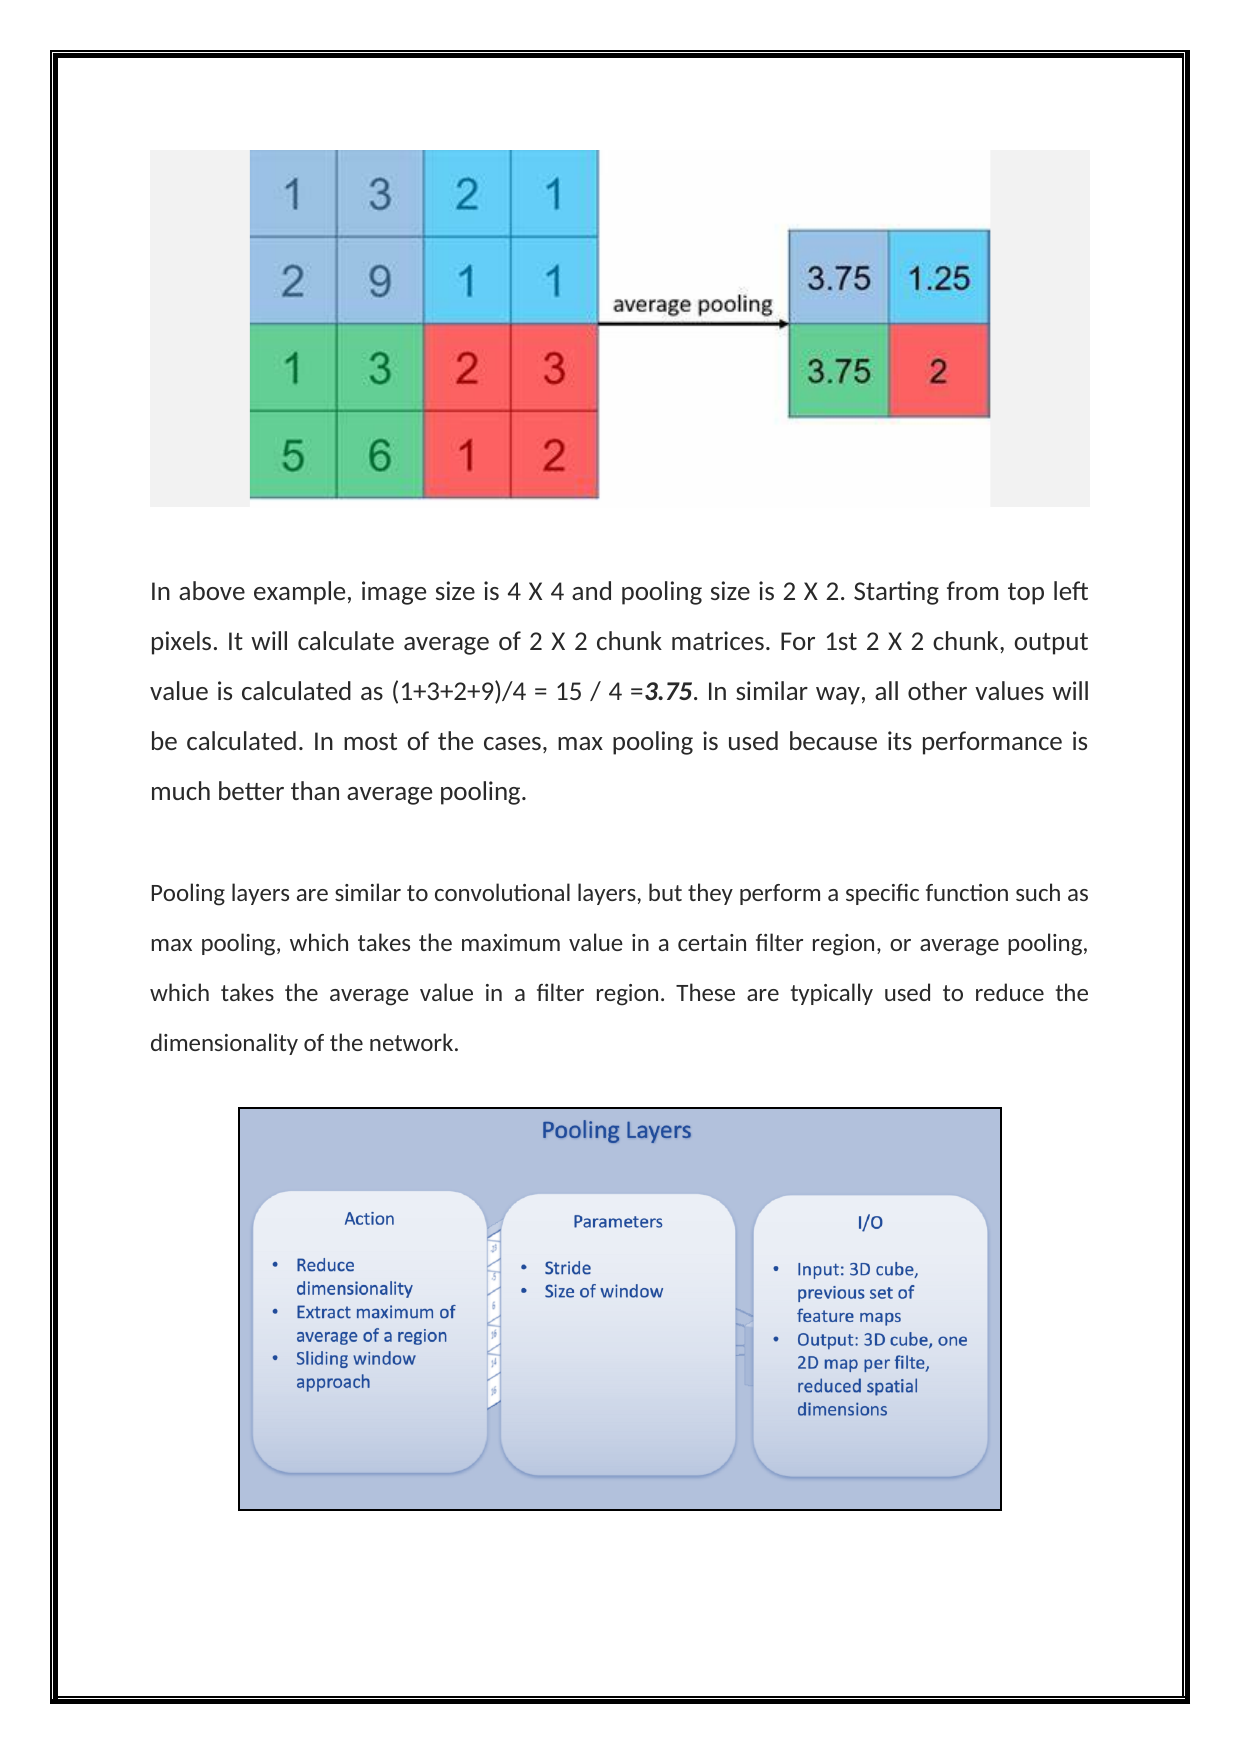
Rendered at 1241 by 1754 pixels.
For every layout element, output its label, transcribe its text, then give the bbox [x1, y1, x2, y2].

text Pooling layers are similar to convolutional layers, but they perform a specific function such as max pooling, which takes the maximum value in a certain filter region, or average pooling, which takes the average value in a filter region. These are typically used to reduce the dimensionality of the network. [150, 857, 1090, 1057]
picture [249, 150, 991, 508]
text In above example, image size is 4 X 4 and pooling size is 2 X 2. Starting from top left pixels. It will calculate average of 2 X 2 chunk matrices. For 1st 2 X 2 chunk, output value is calculated as (1+3+2+9)/4 = 15 / 4 =3.75. In similar way, all other values will be calculated. In most of the cases, max pooling is used because its performance is much better than average pooling. [150, 557, 1090, 807]
